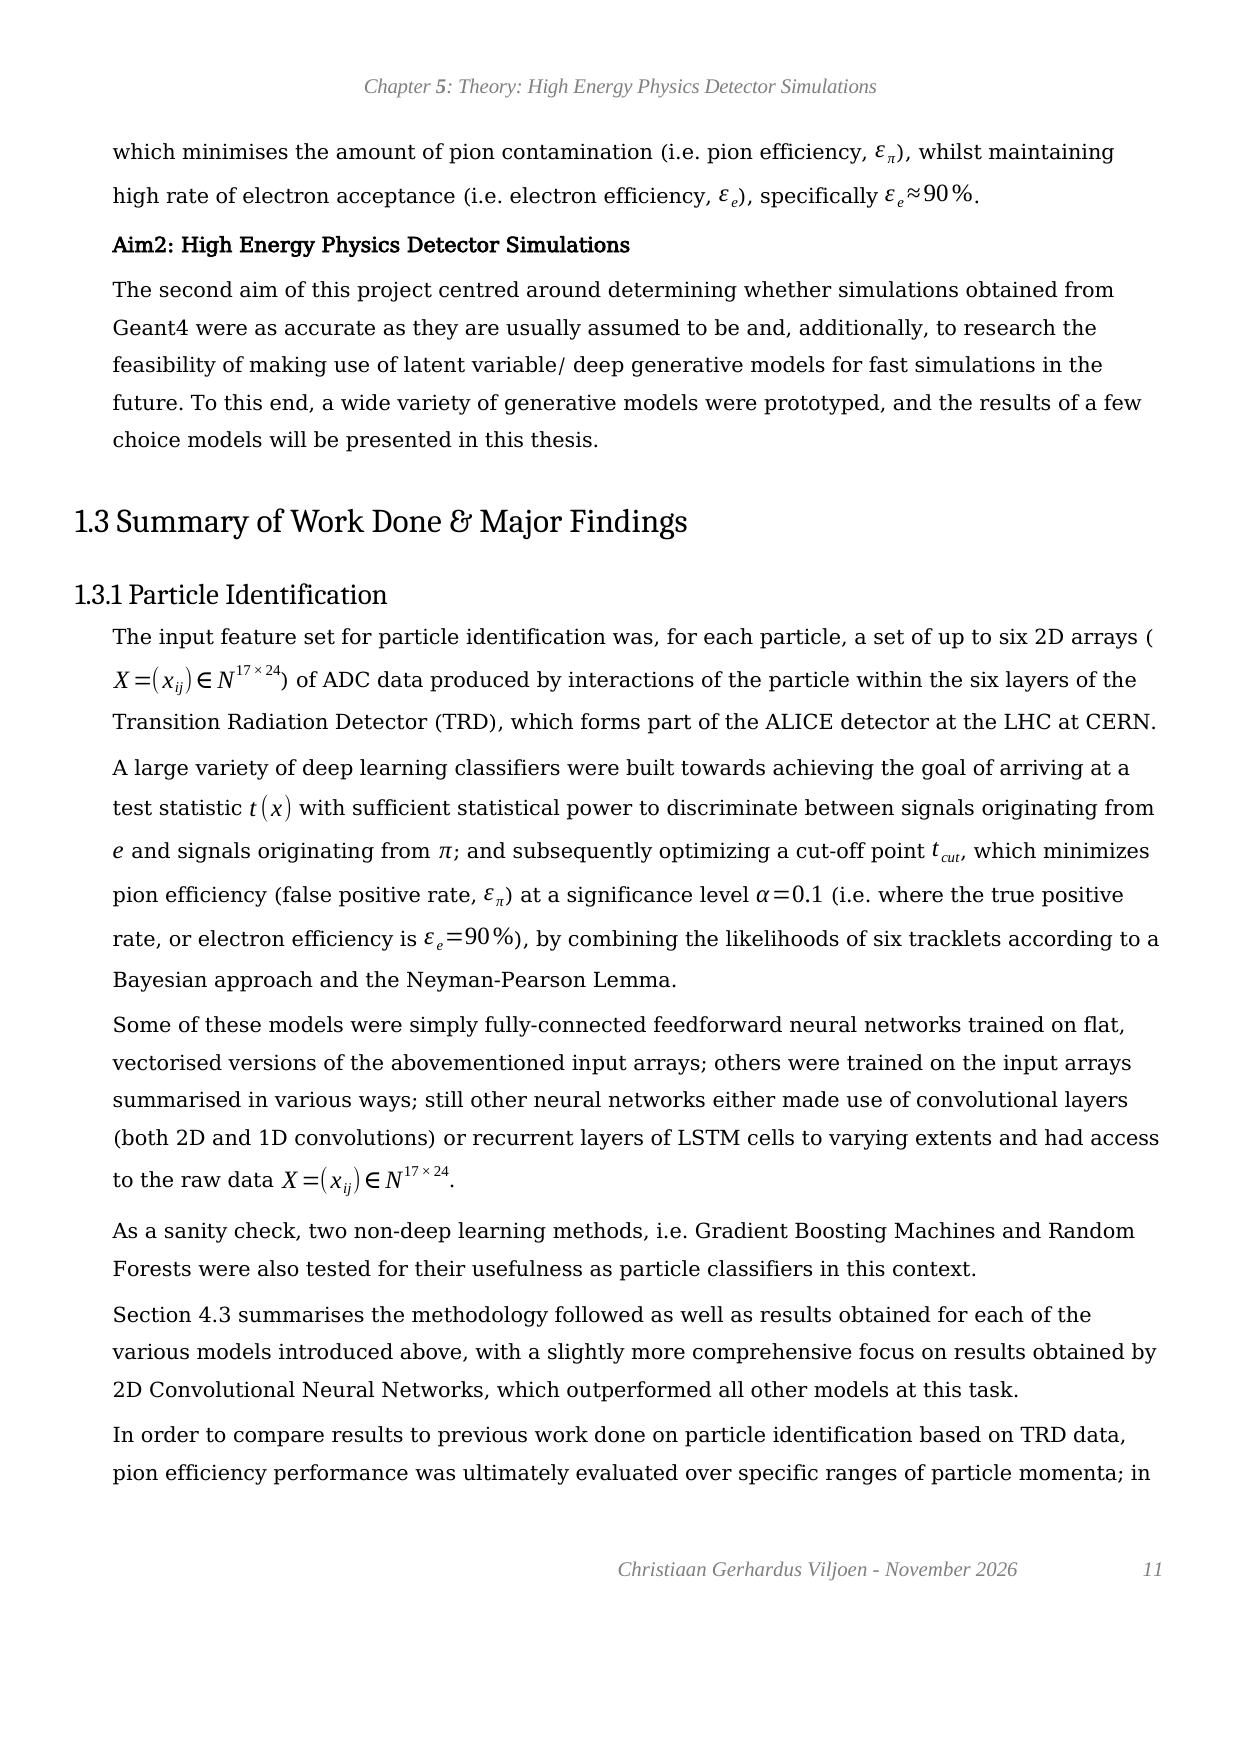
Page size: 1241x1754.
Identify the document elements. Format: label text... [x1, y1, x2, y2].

text The second aim of this project centred around determining whether simulations obtained from Geant4 were as accurate as they are usually assumed to be and, additionally, to research the feasibility of making use of latent variable/ deep generative models for fast simulations in the future. To this end, a wide variety of generative models were prototyped, and the results of a few choice models will be presented in this thesis. [112, 277, 1165, 452]
text Some of these models were simply fully-connected feedforward neural networks trained on flat, vectorised versions of the abovementioned input arrays; others were trained on the input arrays summarised in various ways; still other neural networks either made use of convolutional layers (both 2D and 1D convolutions) or recurrent layers of LSTM cells to varying extents and had access to the raw data . [112, 1012, 1165, 1197]
subtitle Particle Identification [75, 578, 1165, 612]
text Section 4.3 summarises the methodology followed as well as results obtained for each of the various models introduced above, with a slightly more comprehensive focus on results obtained by 2D Convolutional Neural Networks, which outperformed all other models at this task. [112, 1301, 1165, 1401]
text The input feature set for particle identification was, for each particle, a set of up to six 2D arrays () of ADC data produced by interactions of the particle within the six layers of the Transition Radiation Detector (TRD), which forms part of the ALICE detector at the LHC at CERN. [112, 624, 1165, 734]
subtitle Summary of Work Done & Major Findings [75, 502, 1165, 541]
text As a sanity check, two non-deep learning methods, i.e. Gradient Boosting Machines and Random Forests were also tested for their usefulness as particle classifiers in this context. [112, 1218, 1165, 1281]
text A large variety of deep learning classifiers were built towards achieving the goal of arriving at a test statistic with sufficient statistical power to discriminate between signals originating from and signals originating from ; and subsequently optimizing a cut-off point , which minimizes pion efficiency (false positive rate, ) at a significance level (i.e. where the true positive rate, or electron efficiency is ), by combining the likelihoods of six tracklets according to a Bayesian approach and the Neyman-Pearson Lemma. [112, 755, 1165, 991]
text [112, 135, 1165, 211]
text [112, 1422, 1165, 1485]
text Aim2: High Energy Physics Detector Simulations [112, 231, 1165, 256]
